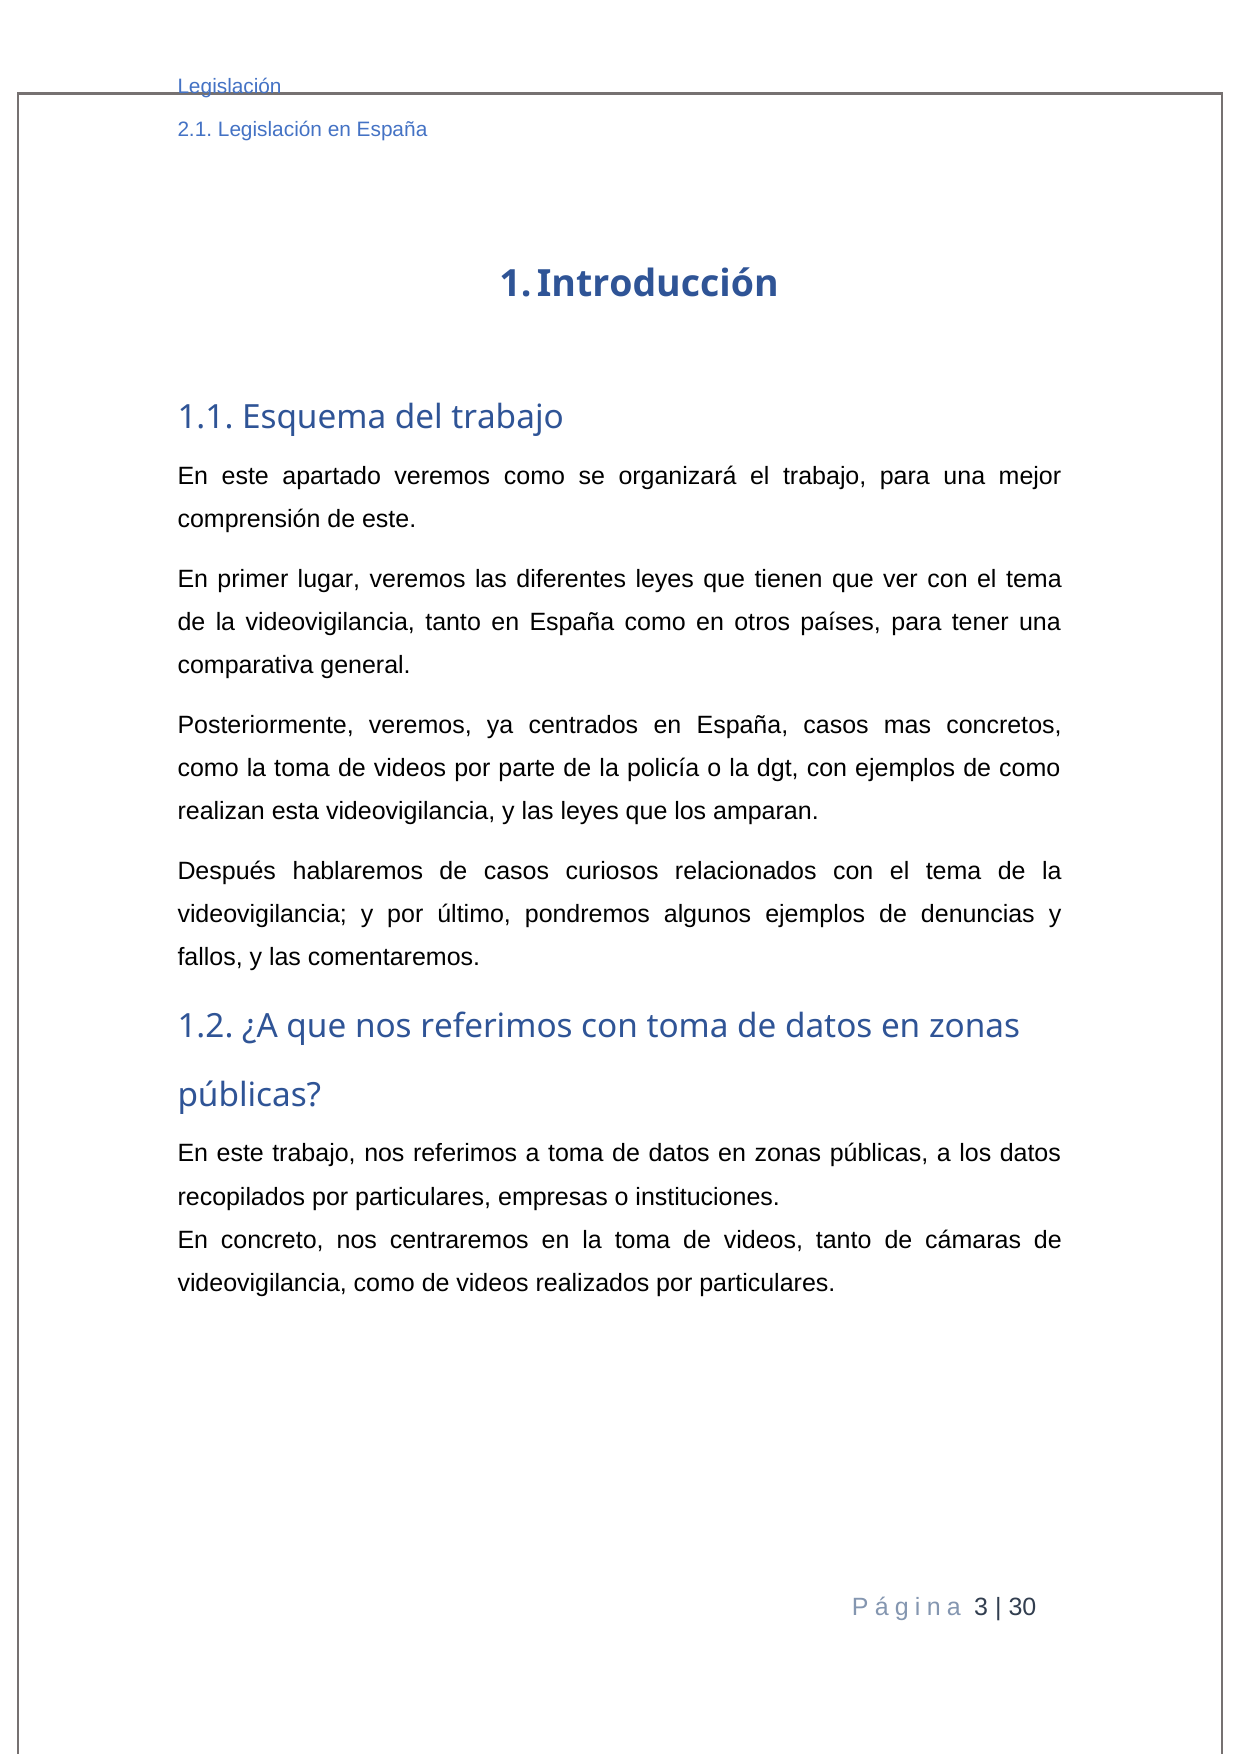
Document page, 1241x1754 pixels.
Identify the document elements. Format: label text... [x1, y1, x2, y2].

text Después hablaremos de casos curiosos relacionados con el tema de la videovigilancia; y por último, pondremos algunos ejemplos de denuncias y fallos, y las comentaremos. [177, 856, 1063, 971]
subtitle Introducción [215, 257, 1063, 308]
subtitle 1.2. ¿A que nos referimos con toma de datos en zonas públicas? [177, 1002, 1063, 1116]
text En primer lugar, veremos las diferentes leyes que tienen que ver con el tema de la videovigilancia, tanto en España como en otros países, para tener una comparativa general. [177, 564, 1063, 679]
text En este apartado veremos como se organizará el trabajo, para una mejor comprensión de este. [177, 461, 1063, 533]
list En concreto, nos centraremos en la toma de videos, tanto de cámaras de videovigilancia, como de videos realizados por particulares. [177, 1225, 1063, 1297]
list En este trabajo, nos referimos a toma de datos en zonas públicas, a los datos recopilados por particulares, empresas o instituciones. [177, 1138, 1063, 1210]
text Posteriormente, veremos, ya centrados en España, casos mas concretos, como la toma de videos por parte de la policía o la dgt, con ejemplos de como realizan esta videovigilancia, y las leyes que los amparan. [177, 710, 1063, 825]
subtitle 1.1. Esquema del trabajo [177, 393, 1063, 438]
